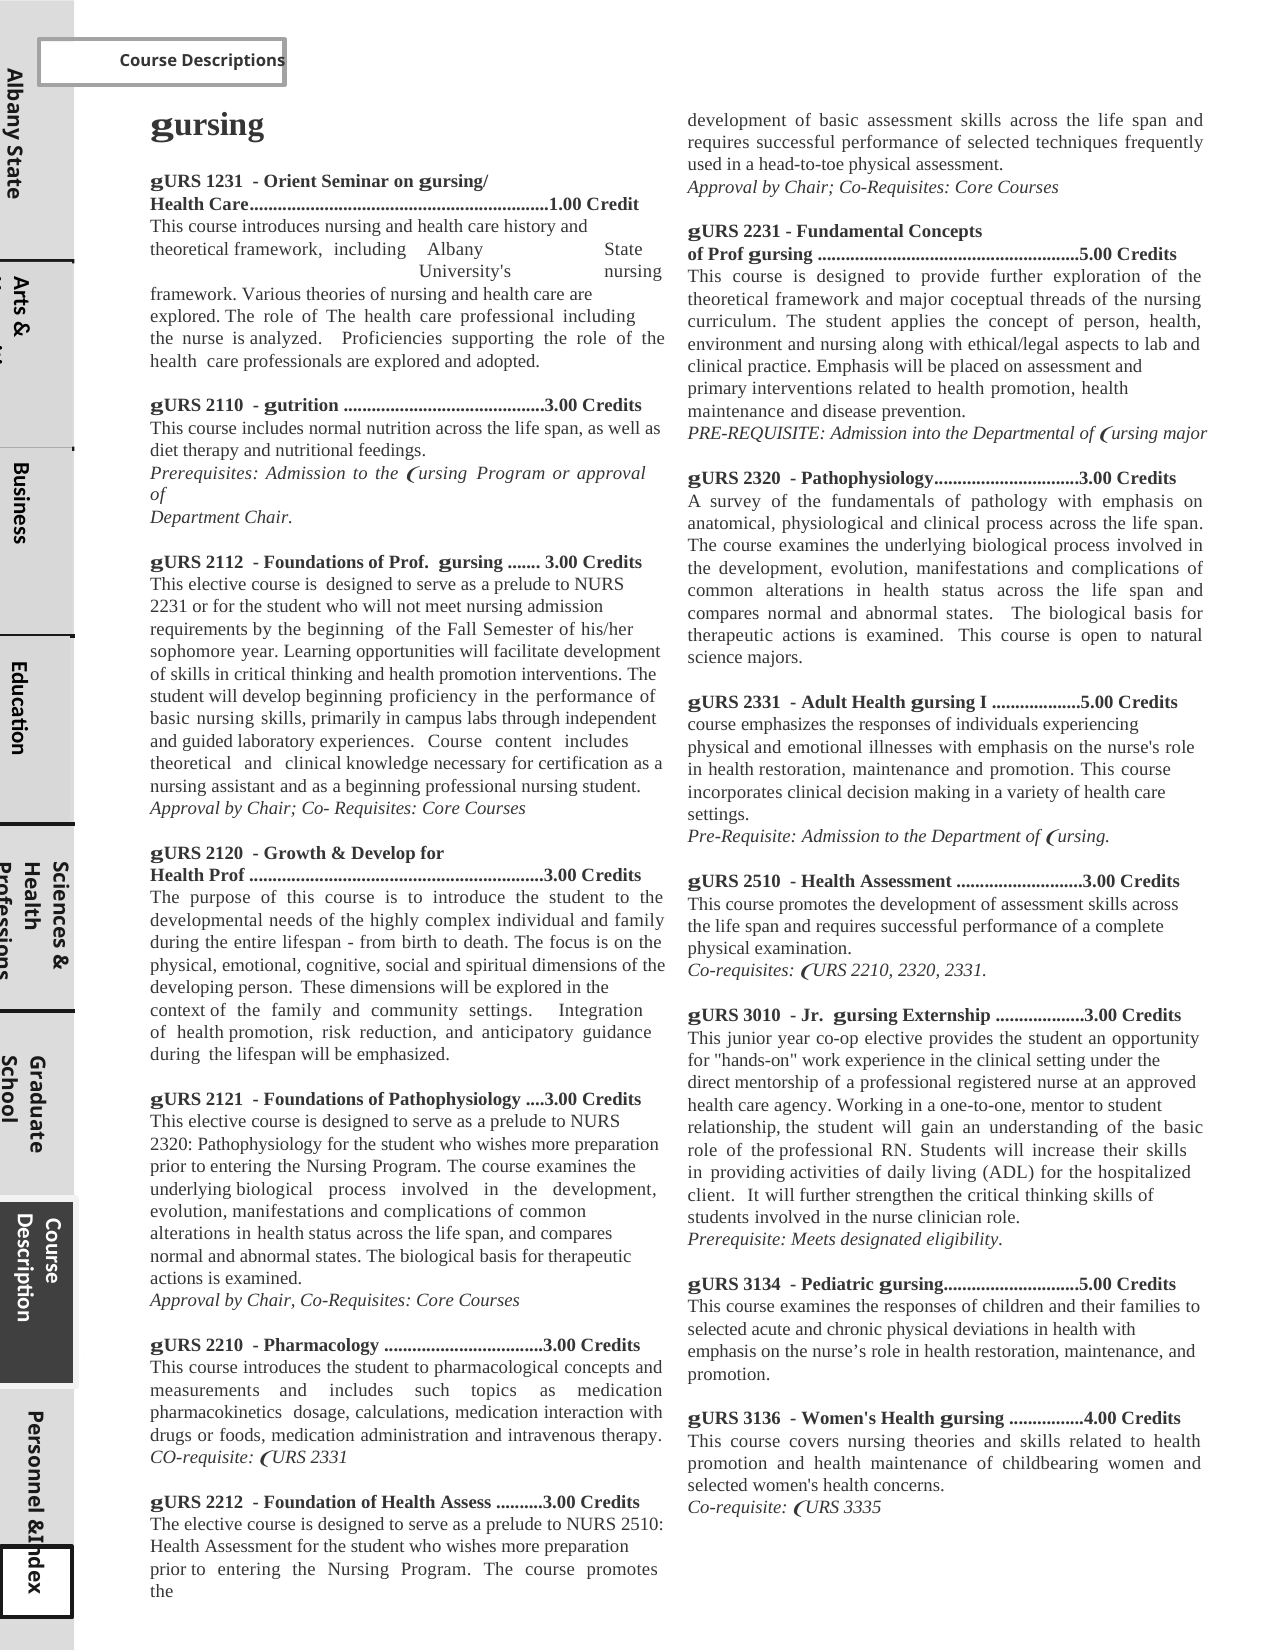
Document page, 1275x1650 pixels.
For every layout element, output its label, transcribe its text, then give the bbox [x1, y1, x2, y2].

text Approval by Chair, Co-Requisites: Core Courses [150, 1289, 662, 1311]
text gURS 3010 - Jr. gursing Externship ...................3.00 Credits This junior year co-op elective provides the student an opportunity for "hands-on" work experience in the clinical setting under the direct mentorship of a professional registered nurse at an approved health care agency. Working in a one-to-one, mentor to student relationship, the student will gain an understanding of the basic role of the professional RN. Students will increase their skills in providing activities of daily living (ADL) for the hospitalized client. It will further strengthen the critical thinking skills of students involved in the nurse clinician role. [687, 1004, 1203, 1227]
text Prerequisite: Meets designated eligibility. [687, 1228, 1212, 1250]
text Co-requisite: (URS 3335 [687, 1497, 1212, 1518]
text Pre-Requisite: Admission to the Department of (ursing. [687, 825, 1212, 847]
text gURS 2112 - Foundations of Prof. gursing ....... 3.00 Credits This elective course is designed to serve as a prelude to NURS 2231 or for the student who will not meet nursing admission requirements by the beginning of the Fall Semester of his/her sophomore year. Learning opportunities will facilitate development of skills in critical thinking and health promotion interventions. The student will develop beginning proficiency in the performance of basic nursing skills, primarily in campus labs through independent and guided laboratory experiences. Course content includes theoretical and clinical knowledge necessary for certification as a nursing assistant and as a beginning professional nursing student. [150, 551, 666, 796]
text gURS 2210 - Pharmacology ..................................3.00 Credits This course introduces the student to pharmacological concepts and measurements and includes such topics as medication pharmacokinetics dosage, calculations, medication interaction with drugs or foods, medication administration and intravenous therapy. CO-requisite: (URS 2331 [150, 1334, 666, 1468]
text gURS 2320 - Pathophysiology...............................3.00 Credits [687, 467, 1212, 488]
text of Prof gursing ........................................................5.00 Credits This course is designed to provide further exploration of the theoretical framework and major coceptual threads of the nursing curriculum. The student applies the concept of person, health, environment and nursing along with ethical/legal aspects to lab and clinical practice. Emphasis will be placed on assessment and primary interventions related to health promotion, health maintenance and disease prevention. [687, 243, 1203, 421]
text Health Prof ...............................................................3.00 Credits The purpose of this course is to introduce the student to the developmental needs of the highly complex individual and family during the entire lifespan - from birth to death. The focus is on the physical, emotional, cognitive, social and spiritual dimensions of the developing person. These dimensions will be explored in the context of the family and community settings. Integration of health promotion, risk reduction, and anticipatory guidance during the lifespan will be emphasized. [150, 864, 666, 1065]
text gURS 2110 - gutrition ...........................................3.00 Credits This course includes normal nutrition across the life span, as well as diet therapy and nutritional feedings. [150, 394, 664, 461]
text gURS 1231 - Orient Seminar on gursing/ [150, 170, 662, 192]
text Course Descriptions [119, 50, 1212, 70]
text PRE-REQUISITE: Admission into the Departmental of (ursing major [687, 422, 1212, 444]
text Co-requisites: (URS 2210, 2320, 2331. [687, 959, 1212, 981]
text A survey of the fundamentals of pathology with emphasis on anatomical, physiological and clinical process across the life span. The course examines the underlying biological process involved in the development, evolution, manifestations and complications of common alterations in health status across the life span and compares normal and abnormal states. The biological basis for therapeutic actions is examined. This course is open to natural science majors. [687, 489, 1203, 668]
text Prerequisites: Admission to the (ursing Program or approval of [150, 462, 667, 505]
text gURS 2212 - Foundation of Health Assess ..........3.00 Credits The elective course is designed to serve as a prelude to NURS 2510: Health Assessment for the student who wishes more preparation prior to entering the Nursing Program. The course promotes the [150, 1491, 666, 1602]
text gURS 2121 - Foundations of Pathophysiology ....3.00 Credits This elective course is designed to serve as a prelude to NURS 2320: Pathophysiology for the student who wishes more preparation prior to entering the Nursing Program. The course examines the underlying biological process involved in the development, evolution, manifestations and complications of common alterations in health status across the life span, and compares normal and abnormal states. The biological basis for therapeutic actions is examined. [150, 1088, 666, 1288]
text development of basic assessment skills across the life span and requires successful performance of selected techniques frequently used in a head-to-toe physical assessment. [687, 108, 1203, 175]
text gURS 2120 - Growth & Develop for [150, 842, 662, 863]
text gURS 2231 - Fundamental Concepts [687, 220, 1212, 242]
text Department Chair. [150, 506, 662, 527]
text Approval by Chair; Co- Requisites: Core Courses [150, 797, 662, 818]
text gursing [150, 104, 662, 142]
text gURS 3136 - Women's Health gursing ................4.00 Credits This course covers nursing theories and skills related to health promotion and health maintenance of childbearing women and selected women's health concerns. [687, 1407, 1203, 1496]
text gURS 2510 - Health Assessment ...........................3.00 Credits This course promotes the development of assessment skills across the life span and requires successful performance of a complete physical examination. [687, 870, 1203, 959]
text Health Care................................................................1.00 Credit This course introduces nursing and health care history and theoretical framework, including Albany State University's nursing framework. Various theories of nursing and health care are explored. The role of The health care professional including the nurse is analyzed. Proficiencies supporting the role of the health care professionals are explored and adopted. [150, 193, 666, 371]
text Approval by Chair; Co-Requisites: Core Courses [687, 176, 1212, 197]
text gURS 2331 - Adult Health gursing I ...................5.00 Credits course emphasizes the responses of individuals experiencing physical and emotional illnesses with emphasis on the nurse's role in health restoration, maintenance and promotion. This course incorporates clinical decision making in a variety of health care settings. [687, 691, 1203, 824]
text gURS 3134 - Pediatric gursing.............................5.00 Credits This course examines the responses of children and their families to selected acute and chronic physical deviations in health with emphasis on the nurse’s role in health restoration, maintenance, and promotion. [687, 1273, 1203, 1384]
